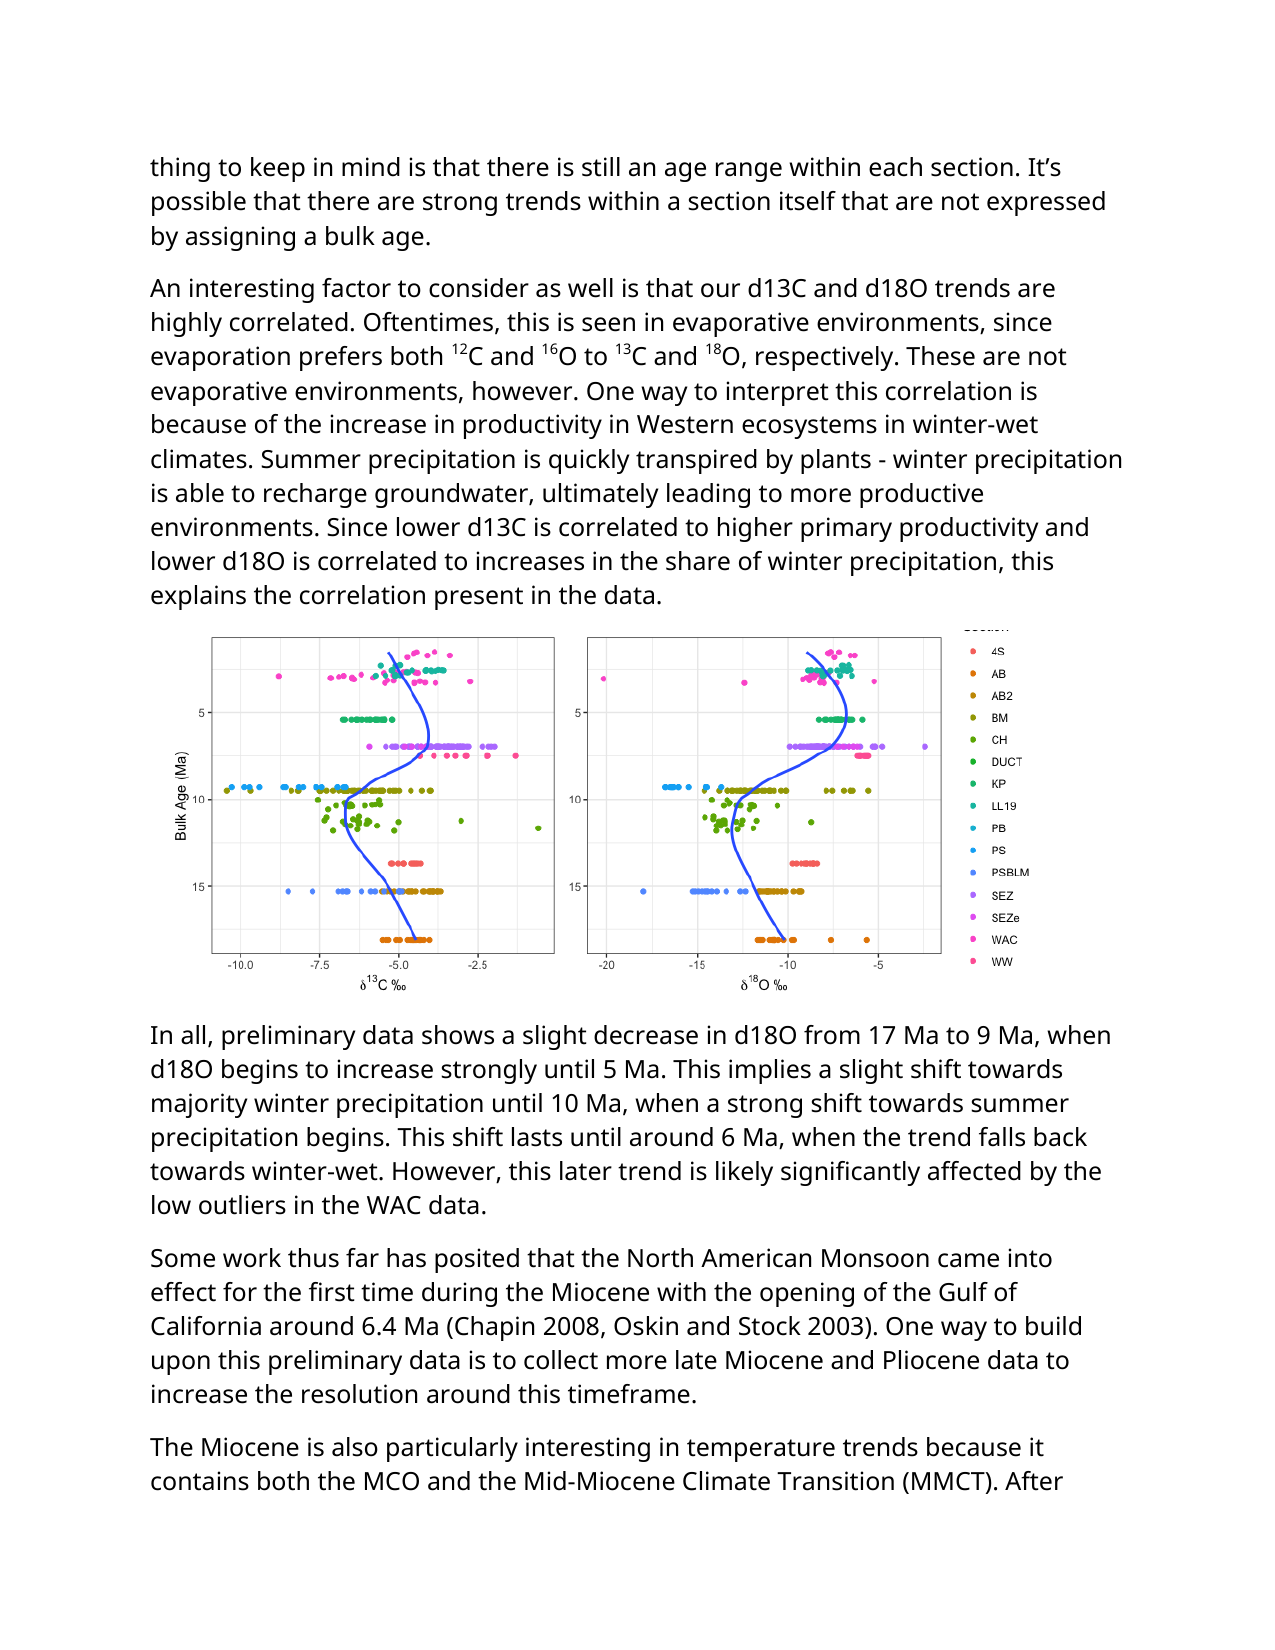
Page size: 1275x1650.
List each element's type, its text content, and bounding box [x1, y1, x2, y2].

text In all, preliminary data shows a slight decrease in d18O from 17 Ma to 9 Ma, when d18O begins to increase strongly until 5 Ma. This implies a slight shift towards majority winter precipitation until 10 Ma, when a strong shift towards summer precipitation begins. This shift lasts until around 6 Ma, when the trend falls back towards winter-wet. However, this later trend is likely significantly affected by the low outliers in the WAC data. [150, 1017, 1125, 1222]
text An interesting factor to consider as well is that our d13C and d18O trends are highly correlated. Oftentimes, this is seen in evaporative environments, since evaporation prefers both 12C and 16O to 13C and 18O, respectively. These are not evaporative environments, however. One way to interpret this correlation is because of the increase in productivity in Western ecosystems in winter-wet climates. Summer precipitation is quickly transpired by plants - winter precipitation is able to recharge groundwater, ultimately leading to more productive environments. Since lower d13C is correlated to higher primary productivity and lower d18O is correlated to increases in the share of winter precipitation, this explains the correlation present in the data. [150, 271, 1125, 612]
picture [168, 630, 1044, 999]
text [150, 150, 1125, 252]
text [150, 1430, 1125, 1498]
text Some work thus far has posited that the North American Monsoon came into effect for the first time during the Miocene with the opening of the Gulf of California around 6.4 Ma (Chapin 2008, Oskin and Stock 2003). One way to build upon this preliminary data is to collect more late Miocene and Pliocene data to increase the resolution around this timeframe. [150, 1241, 1125, 1411]
